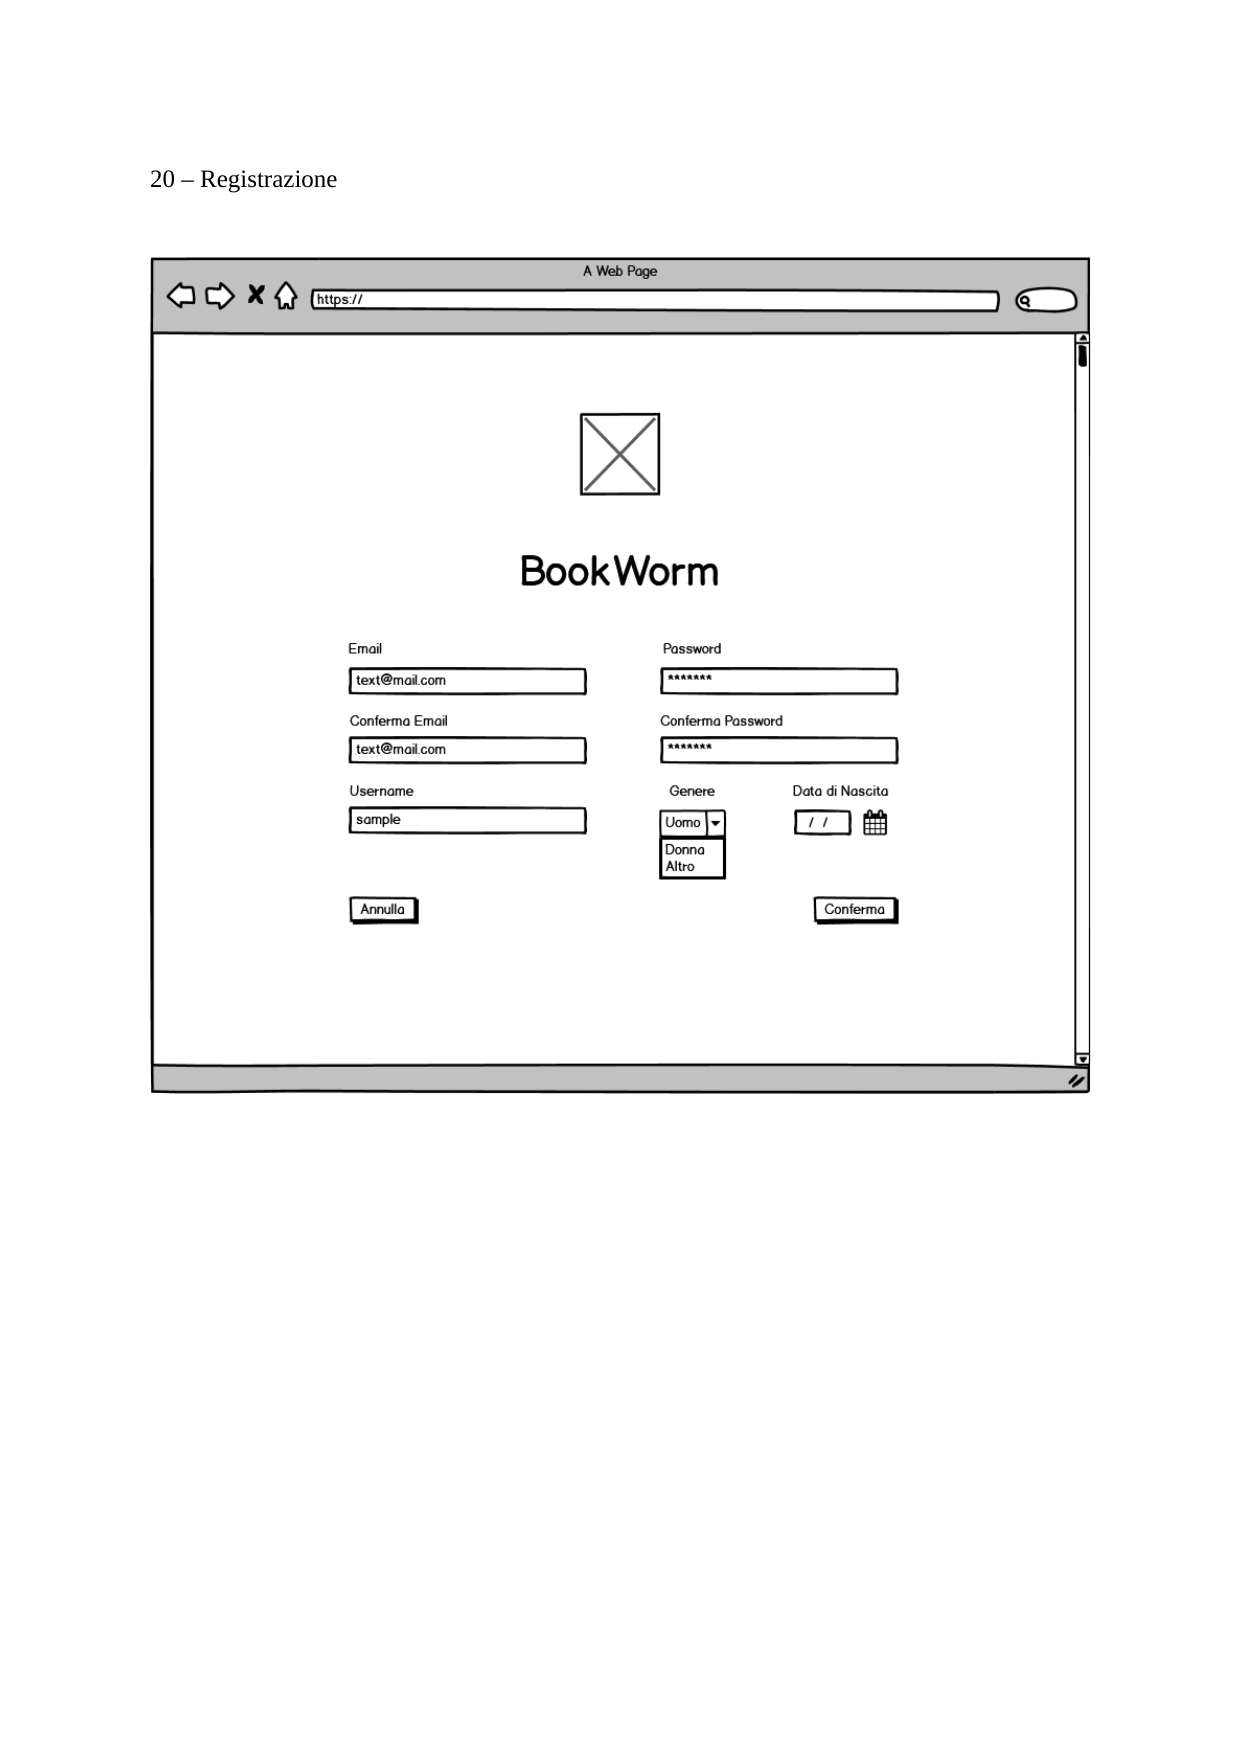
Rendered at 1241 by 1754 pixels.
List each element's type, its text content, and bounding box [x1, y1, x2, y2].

picture [150, 257, 1091, 1094]
text 20 – Registrazione [150, 164, 1090, 193]
